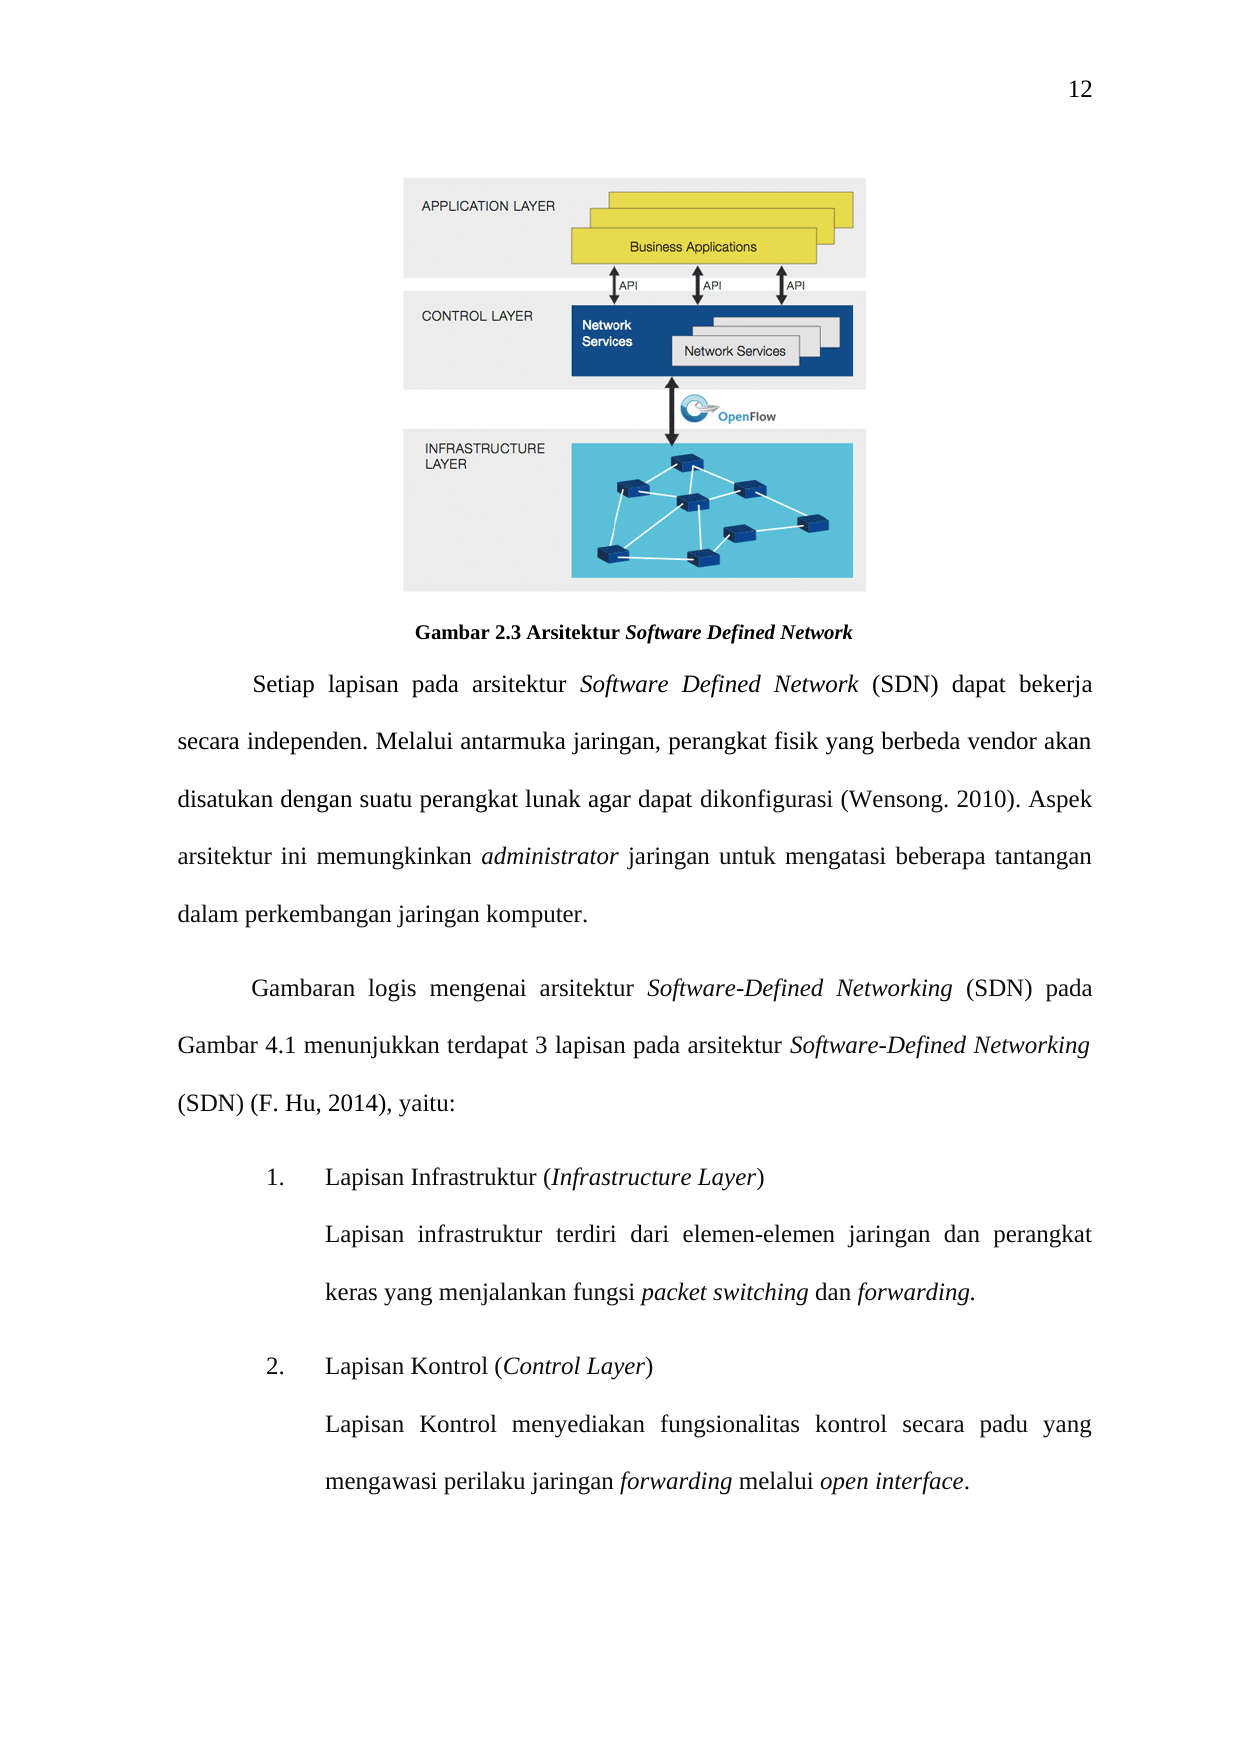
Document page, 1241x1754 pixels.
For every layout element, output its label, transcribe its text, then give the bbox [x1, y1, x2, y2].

list Gambaran logis mengenai arsitektur Software-Defined Networking (SDN) pada Gambar 4.1 menunjukkan terdapat 3 lapisan pada arsitektur Software-Defined Networking (SDN) , yaitu: [177, 973, 1092, 1117]
list Setiap lapisan pada arsitektur Software Defined Network (SDN) dapat bekerja secara independen. Melalui antarmuka jaringan, perangkat fisik yang berbeda vendor akan disatukan dengan suatu perangkat lunak agar dapat dikonfigurasi (Wensong. 2010). Aspek arsitektur ini memungkinkan administrator jaringan untuk mengatasi beberapa tantangan dalam perkembangan jaringan komputer. [177, 669, 1092, 927]
list Lapisan Kontrol menyediakan fungsionalitas kontrol secara padu yang mengawasi perilaku jaringan forwarding melalui open interface. [325, 1409, 1092, 1495]
list Lapisan infrastruktur terdiri dari elemen-elemen jaringan dan perangkat keras yang menjalankan fungsi packet switching dan forwarding. [325, 1219, 1092, 1306]
text Gambar 2.3 Arsitektur Software Defined Network [177, 620, 1092, 644]
list Lapisan Kontrol (Control Layer) [266, 1351, 1092, 1380]
picture [403, 177, 867, 592]
list Lapisan Infrastruktur (Infrastructure Layer) [266, 1162, 1092, 1191]
